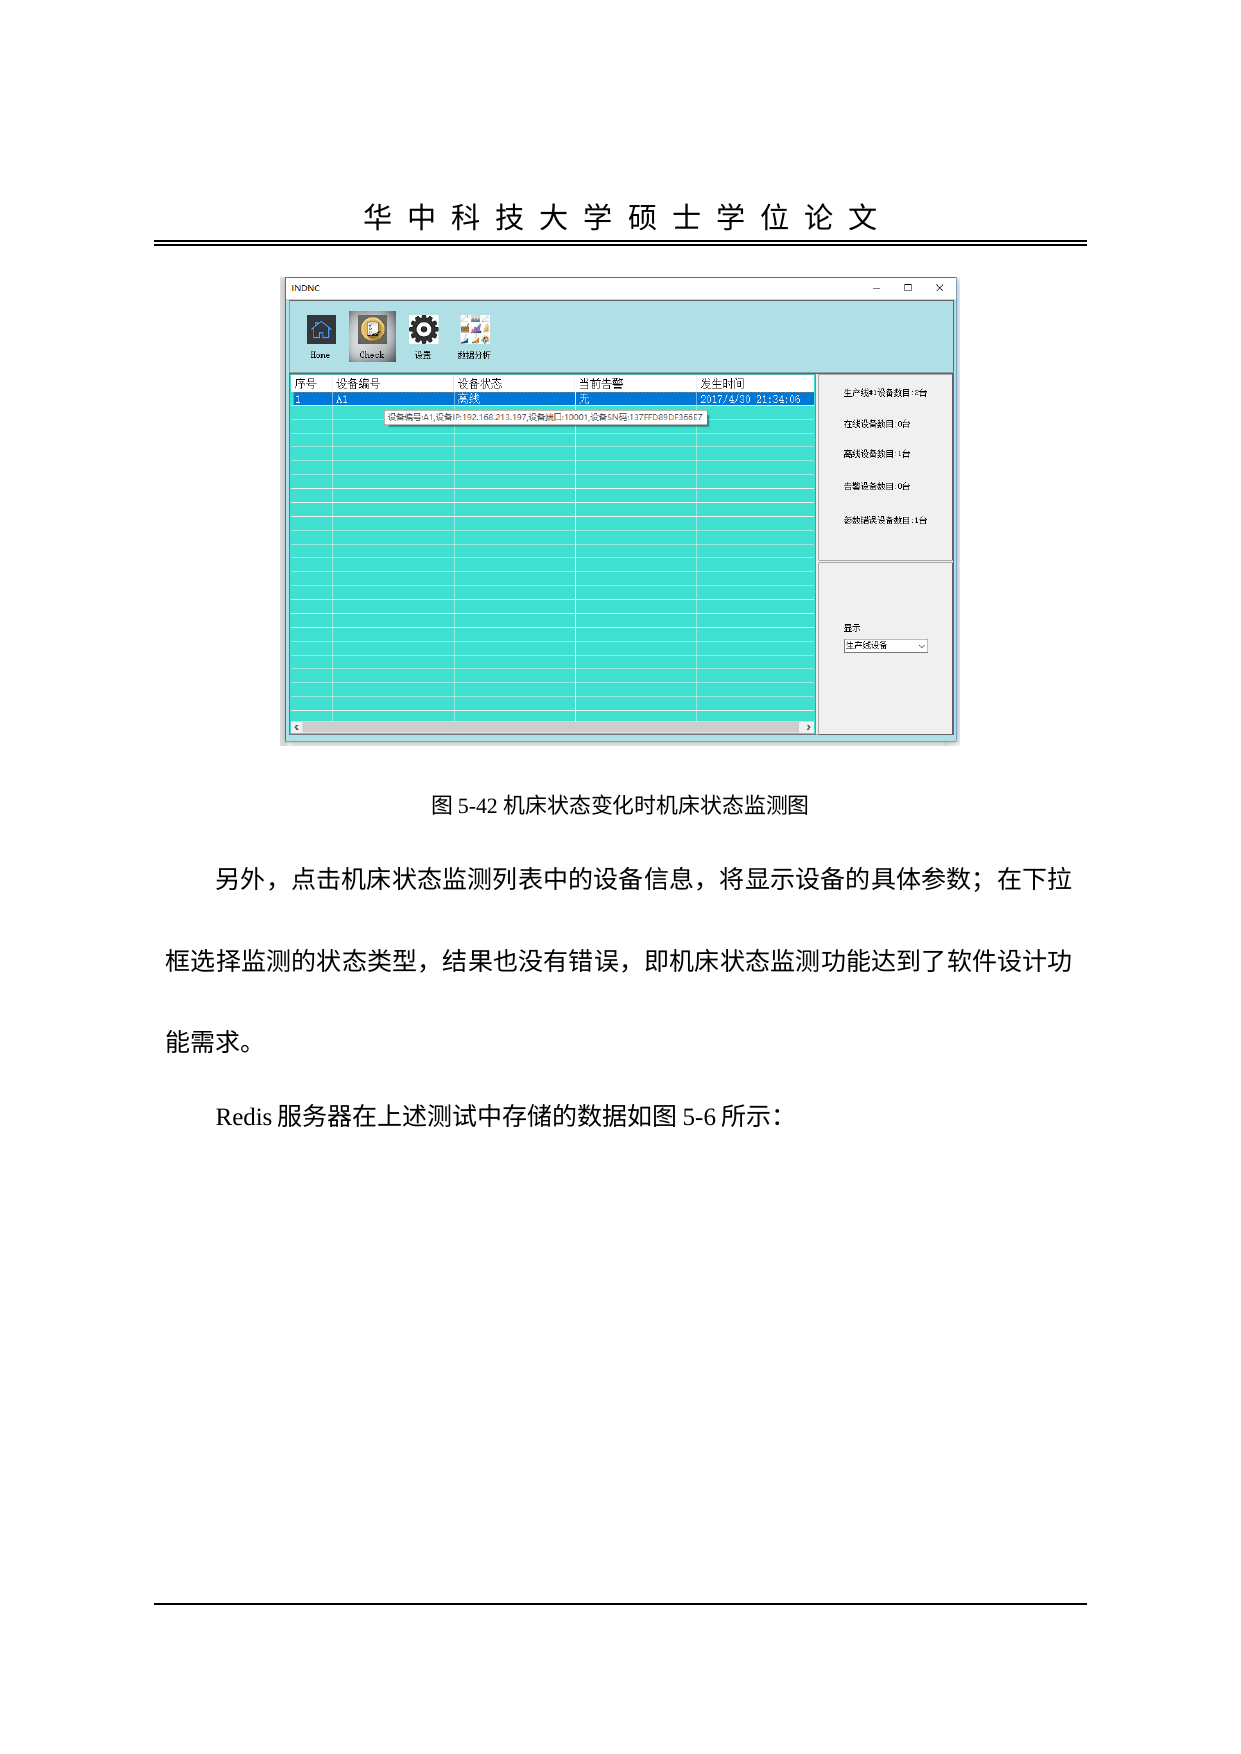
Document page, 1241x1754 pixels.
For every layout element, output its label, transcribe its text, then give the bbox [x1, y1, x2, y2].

picture [280, 277, 961, 746]
text Redis服务器在上述测试中存储的数据如图5-6所示： [165, 1082, 1075, 1147]
text 另外，点击机床状态监测列表中的设备信息，将显示设备的具体参数；在下拉框选择监测的状态类型，结果也没有错误，即机床状态监测功能达到了软件设计功能需求。 [165, 846, 1075, 1073]
